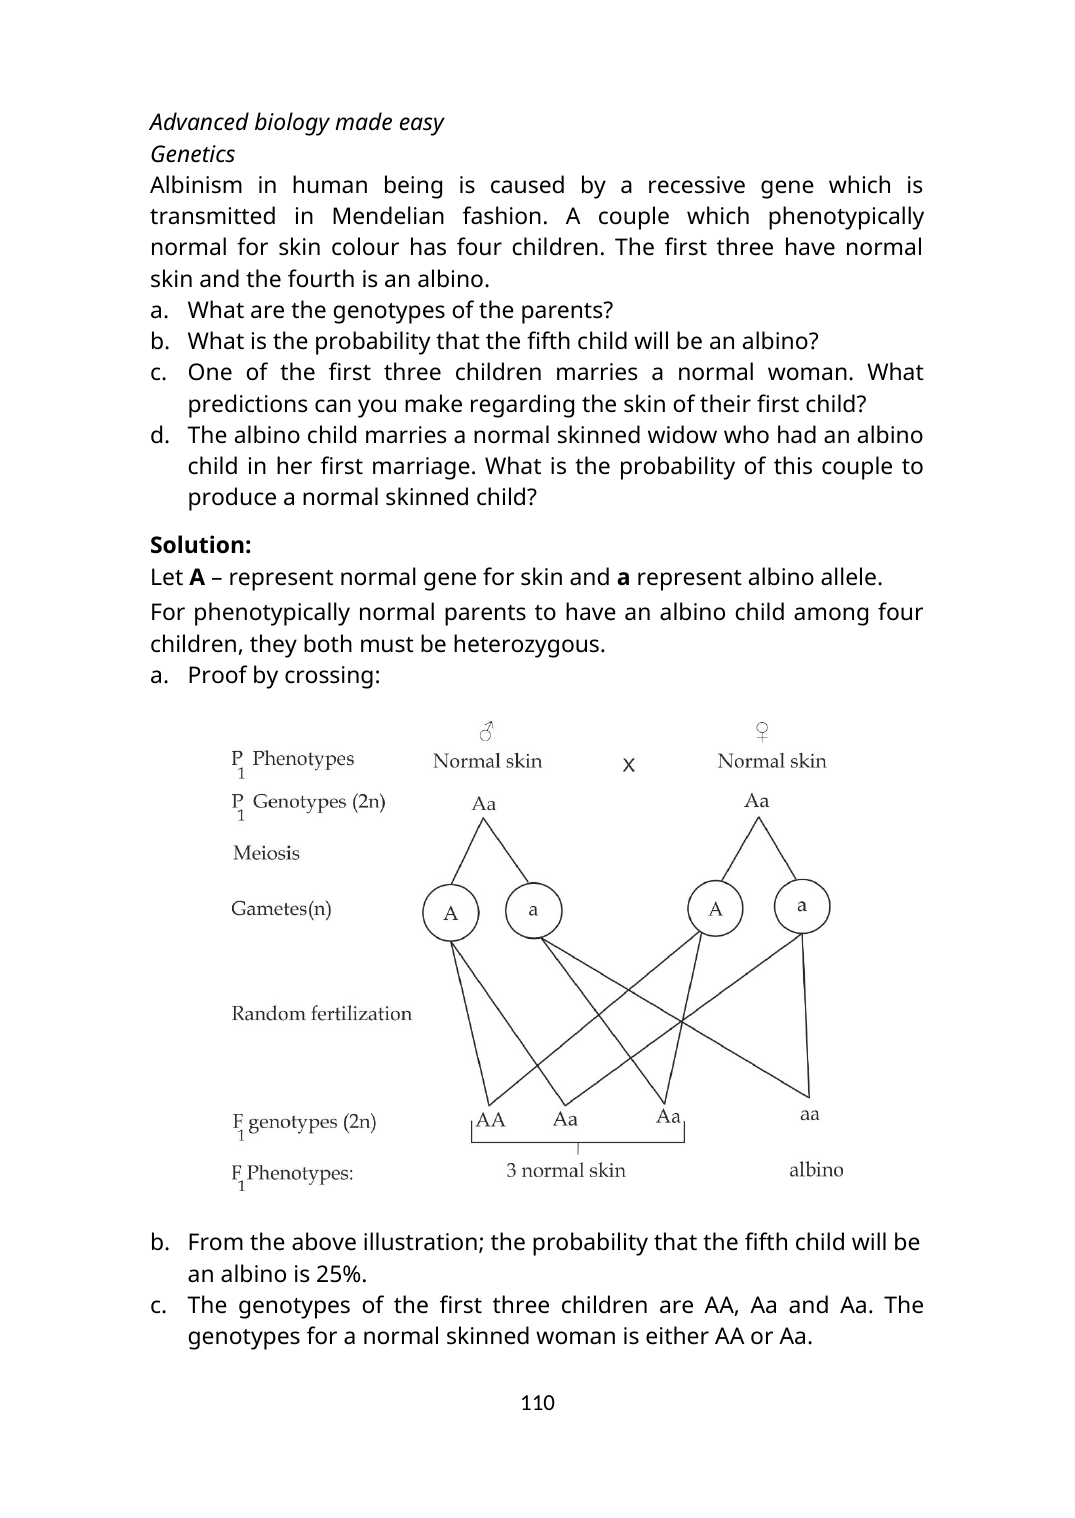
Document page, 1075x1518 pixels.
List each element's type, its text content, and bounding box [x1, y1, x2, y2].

list Proof by crossing: [150, 659, 925, 690]
text Solution: [150, 529, 925, 560]
list What is the probability that the fifth child will be an albino? [150, 325, 925, 356]
list The albino child marries a normal skinned widow who had an albino child in her first marriage. What is the probability of this couple to produce a normal skinned child? [150, 419, 925, 512]
picture [232, 721, 843, 1191]
list The genotypes of the first three children are AA, Aa and Aa. The genotypes for a normal skinned woman is either AA or Aa. [150, 1289, 925, 1351]
text Albinism in human being is caused by a recessive gene which is transmitted in Mendelian fashion. A couple which phenotypically normal for skin colour has four children. The first three have normal skin and the fourth is an albino. [150, 169, 925, 294]
list What are the genotypes of the parents? [150, 294, 925, 325]
list From the above illustration; the probability that the fifth child will be an albino is 25%. [150, 1226, 925, 1289]
list One of the first three children marries a normal woman. What predictions can you make regarding the skin of their first child? [150, 356, 925, 419]
text Let A – represent normal gene for skin and a represent albino allele. [150, 560, 925, 592]
text For phenotypically normal parents to have an albino child among four children, they both must be heterozygous. [150, 596, 925, 659]
